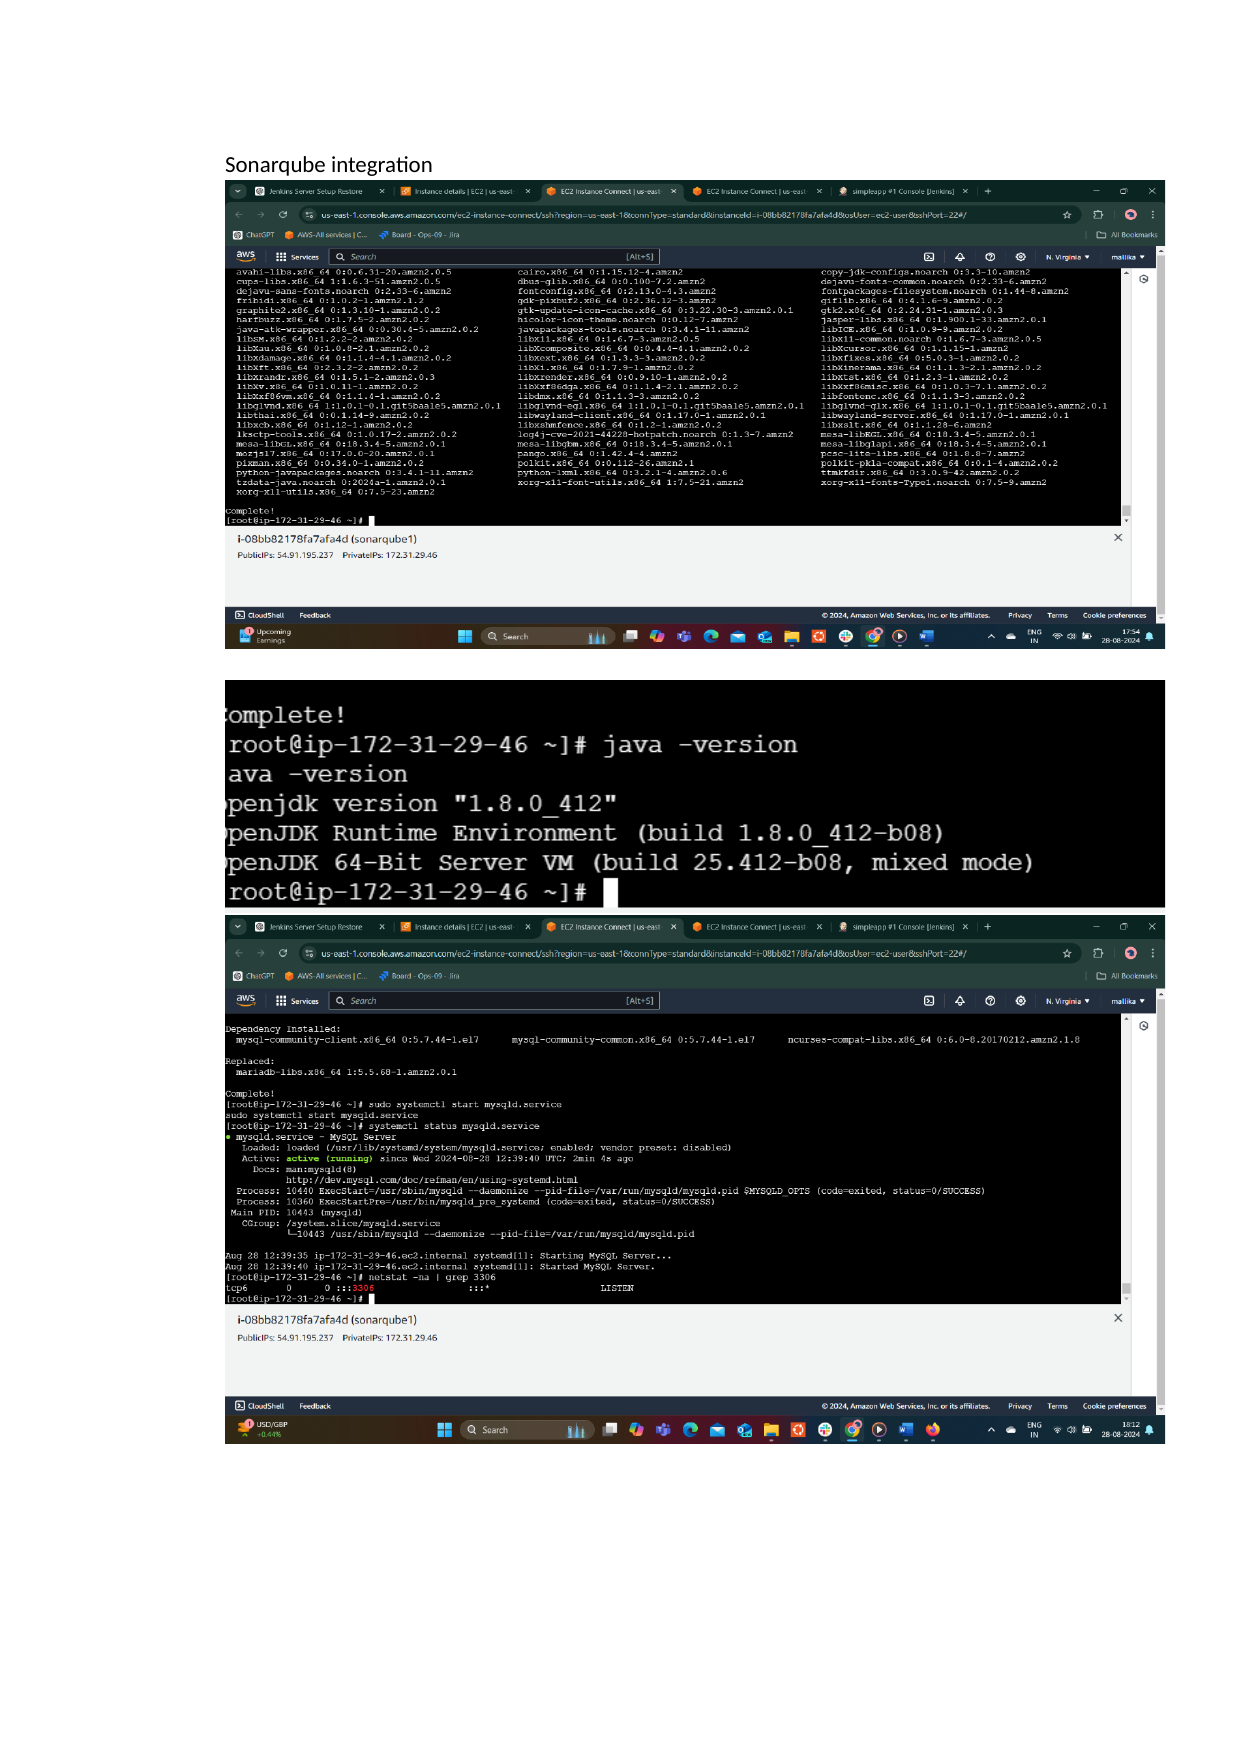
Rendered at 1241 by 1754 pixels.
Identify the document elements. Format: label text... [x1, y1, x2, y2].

picture [225, 915, 1166, 1444]
picture [225, 180, 1166, 649]
list Sonarqube integration [225, 150, 1090, 180]
picture [225, 680, 1166, 913]
